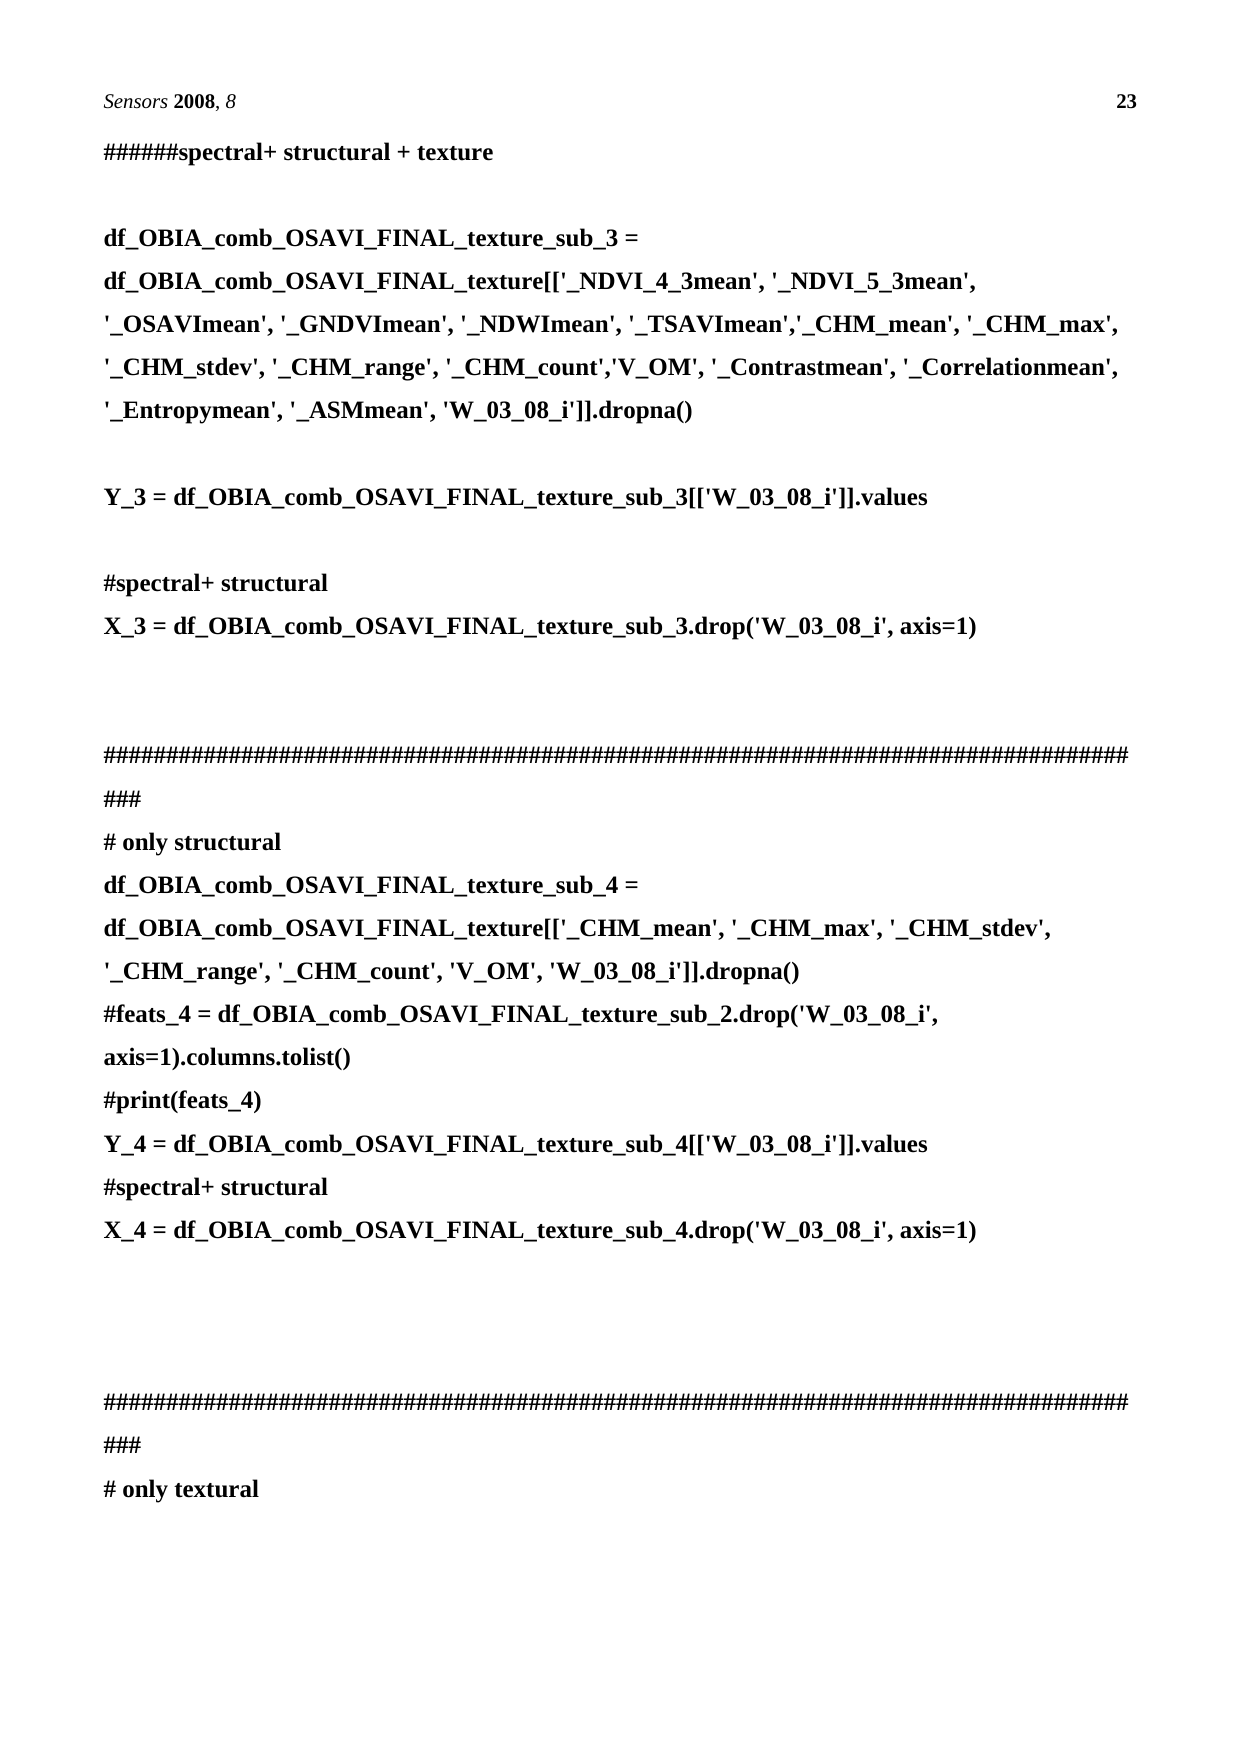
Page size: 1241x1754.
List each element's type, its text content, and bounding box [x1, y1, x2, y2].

text #spectral+ structural [103, 1172, 1137, 1201]
text #spectral+ structural [103, 568, 1137, 597]
text Y_3 = df_OBIA_comb_OSAVI_FINAL_texture_sub_3[['W_03_08_i']].values [103, 482, 1137, 511]
text # only textural [103, 1474, 1137, 1502]
text #print(feats_4) [103, 1086, 1137, 1114]
text ##################################################################################### [103, 741, 1137, 812]
text # only structural [103, 827, 1137, 856]
text #feats_4 = df_OBIA_comb_OSAVI_FINAL_texture_sub_2.drop('W_03_08_i', axis=1).columns.tolist() [103, 999, 1137, 1071]
text X_3 = df_OBIA_comb_OSAVI_FINAL_texture_sub_3.drop('W_03_08_i', axis=1) [103, 611, 1137, 640]
text ##################################################################################### [103, 1387, 1137, 1459]
text df_OBIA_comb_OSAVI_FINAL_texture_sub_3 = df_OBIA_comb_OSAVI_FINAL_texture[['_NDVI_4_3mean', '_NDVI_5_3mean', '_OSAVImean', '_GNDVImean', '_NDWImean', '_TSAVImean','_CHM_mean', '_CHM_max', '_CHM_stdev', '_CHM_range', '_CHM_count','V_OM', '_Contrastmean', '_Correlationmean', '_Entropymean', '_ASMmean', 'W_03_08_i']].dropna() [103, 223, 1137, 424]
text Y_4 = df_OBIA_comb_OSAVI_FINAL_texture_sub_4[['W_03_08_i']].values [103, 1129, 1137, 1157]
text ######spectral+ structural + texture [103, 137, 1137, 166]
text df_OBIA_comb_OSAVI_FINAL_texture_sub_4 = df_OBIA_comb_OSAVI_FINAL_texture[['_CHM_mean', '_CHM_max', '_CHM_stdev', '_CHM_range', '_CHM_count', 'V_OM', 'W_03_08_i']].dropna() [103, 870, 1137, 985]
text X_4 = df_OBIA_comb_OSAVI_FINAL_texture_sub_4.drop('W_03_08_i', axis=1) [103, 1215, 1137, 1244]
